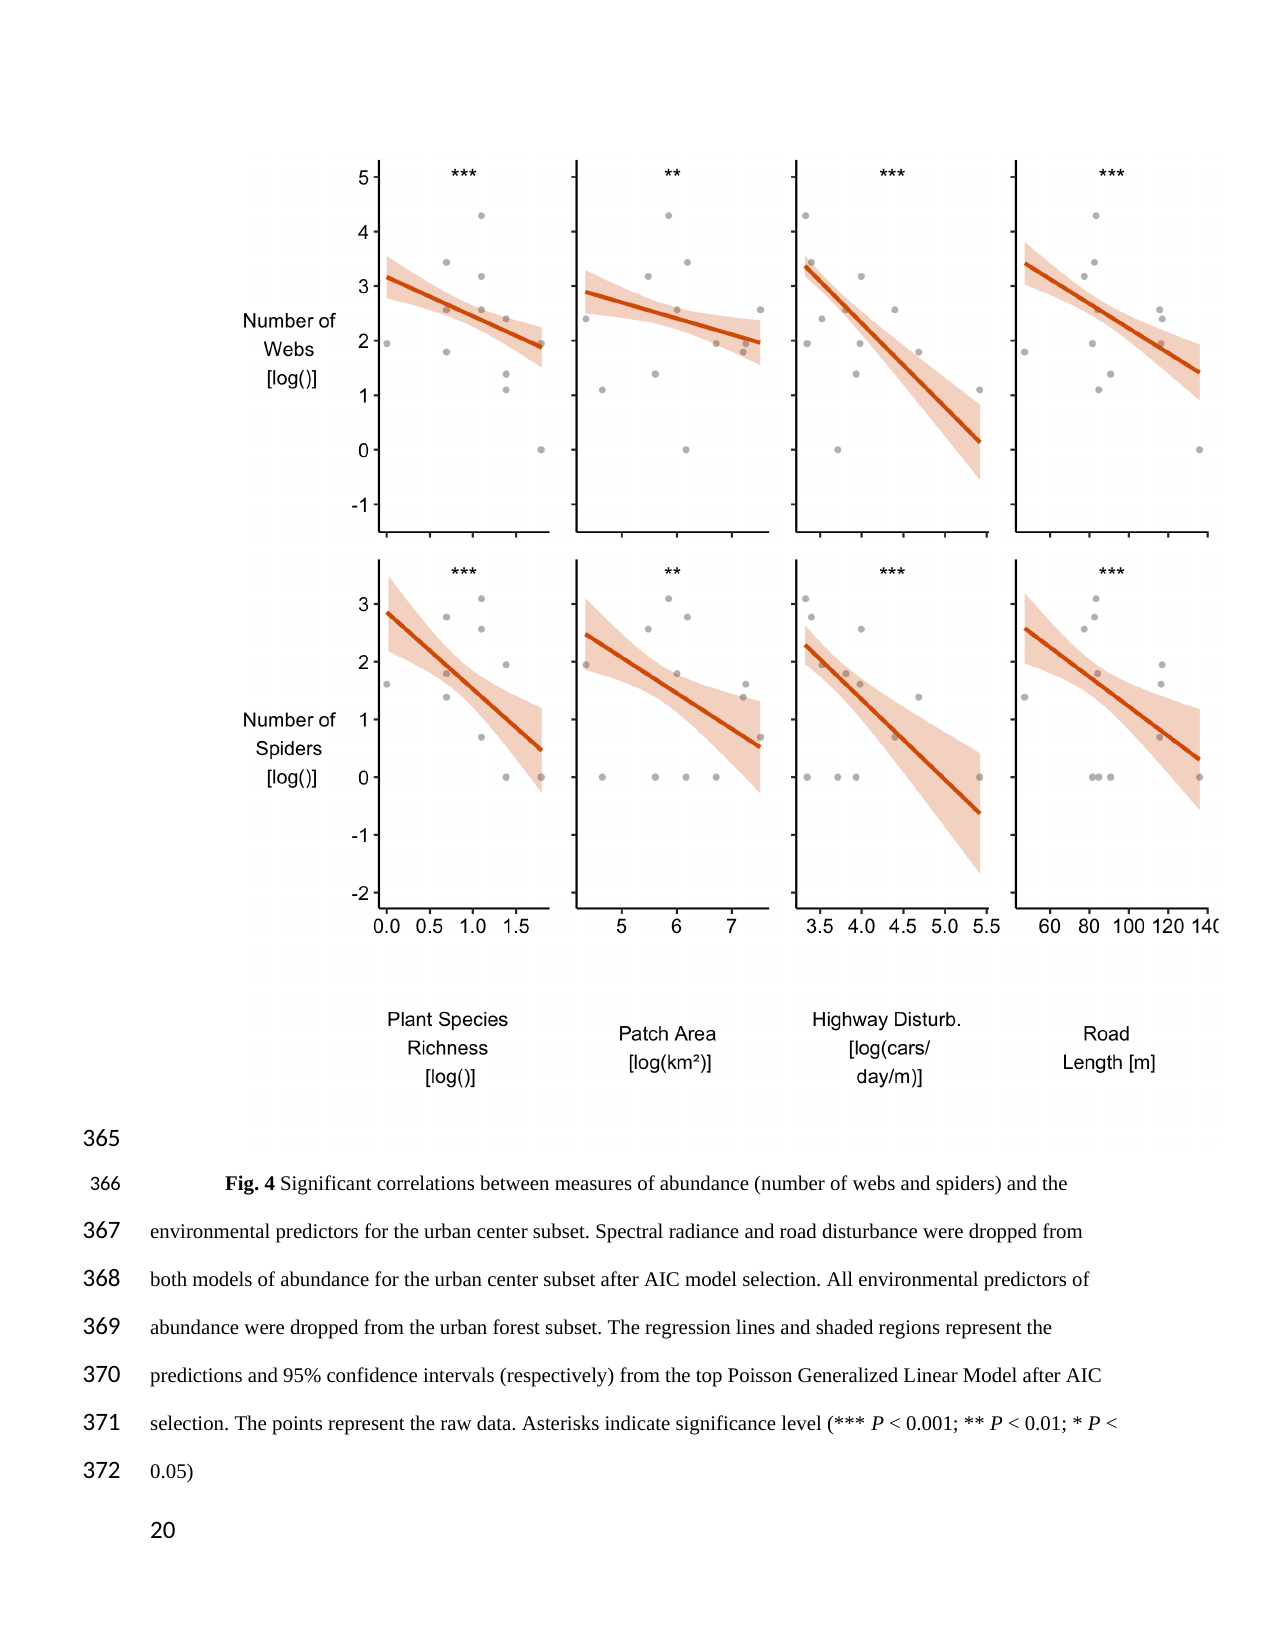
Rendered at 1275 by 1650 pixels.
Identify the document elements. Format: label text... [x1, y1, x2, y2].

picture [243, 150, 1219, 1147]
text Fig. 4 Significant correlations between measures of abundance (number of webs and spiders) and the environmental predictors for the urban center subset. Spectral radiance and road disturbance were dropped from both models of abundance for the urban center subset after AIC model selection. All environmental predictors of abundance were dropped from the urban forest subset. The regression lines and shaded regions represent the predictions and 95% confidence intervals (respectively) from the top Poisson Generalized Linear Model after AIC selection. The points represent the raw data. Asterisks indicate significance level (*** P < 0.001; ** P < 0.01; * P < 0.05) [150, 1170, 1125, 1483]
